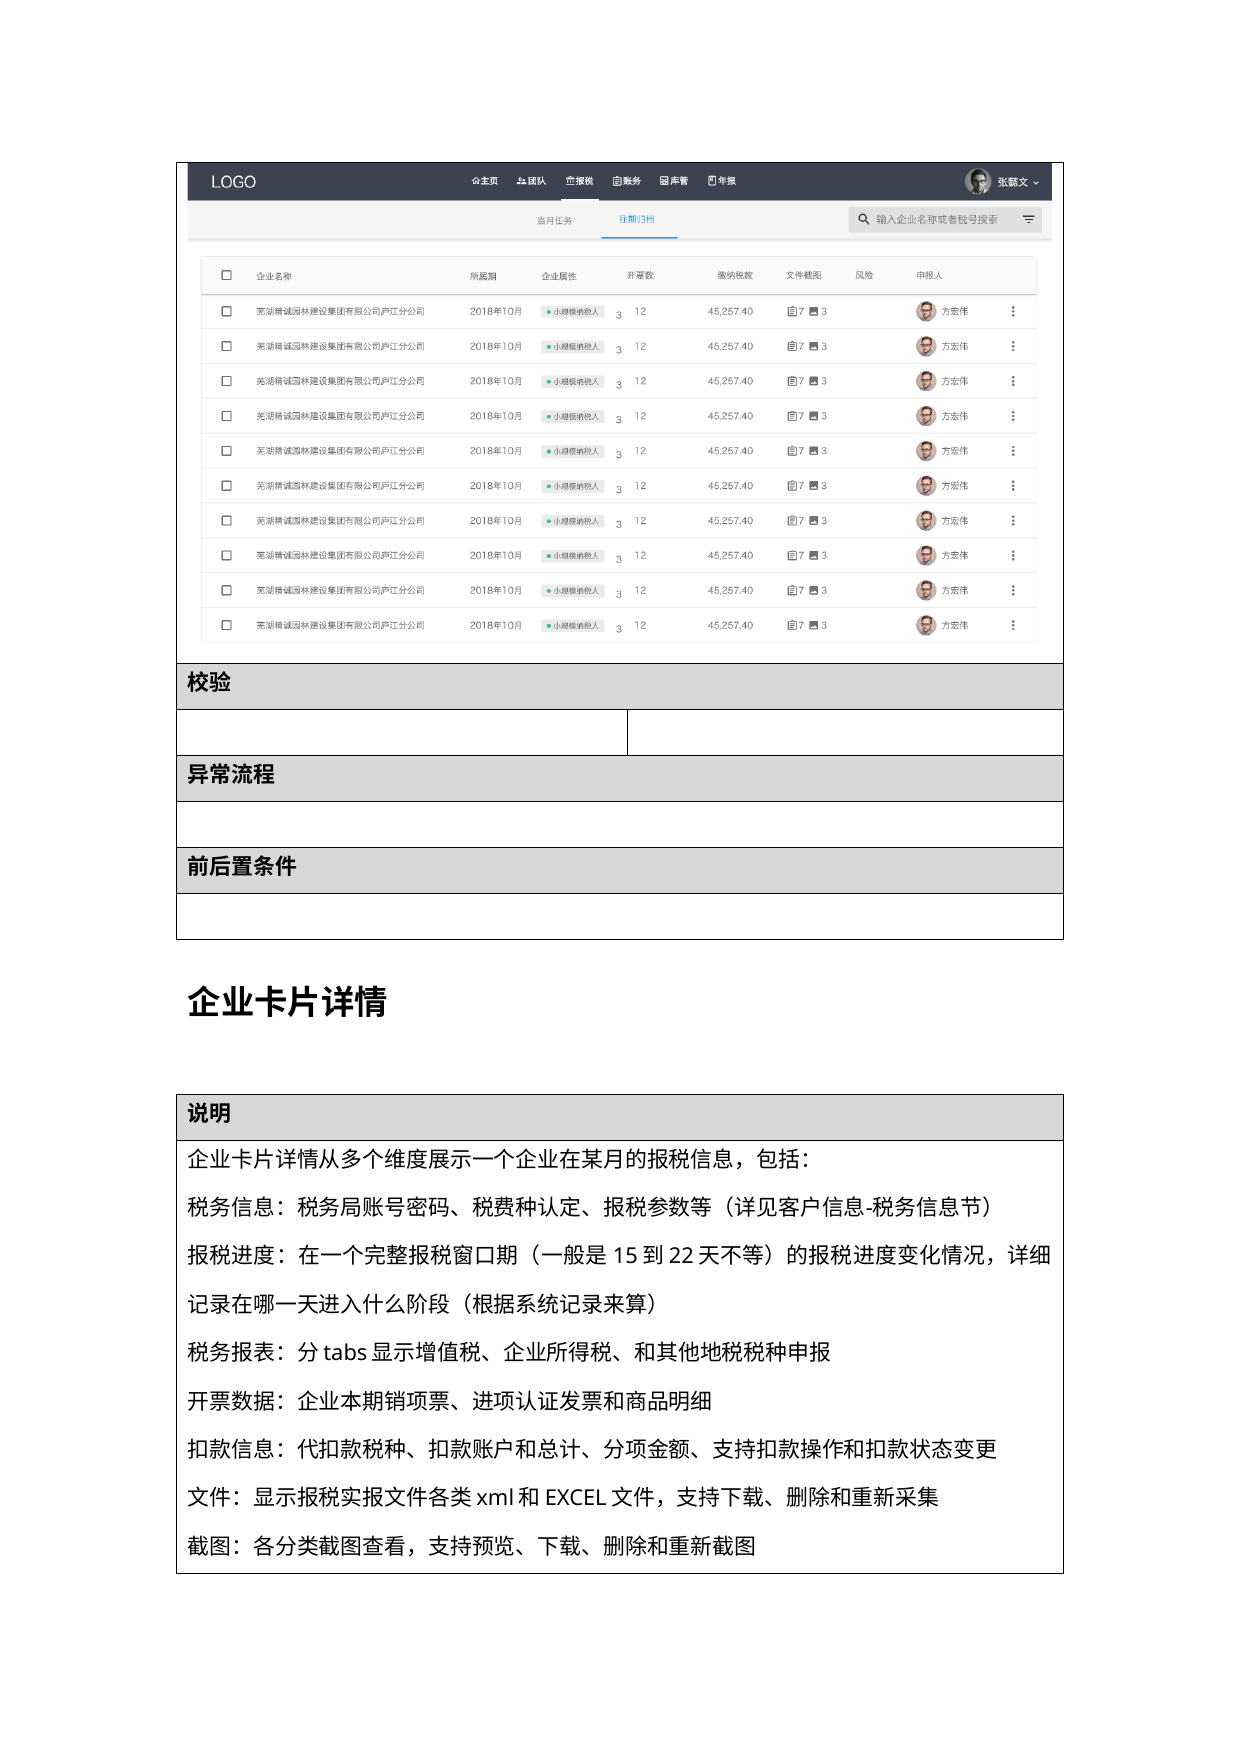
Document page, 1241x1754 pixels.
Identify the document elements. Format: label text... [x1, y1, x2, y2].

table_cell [177, 1141, 1063, 1573]
table_header 说明 [177, 1095, 1063, 1140]
table_cell 异常流程 [177, 756, 1063, 801]
table_cell 前后置条件 [177, 848, 1063, 893]
table_cell [177, 894, 1063, 939]
table_cell [177, 163, 1063, 663]
table_cell [177, 802, 1063, 847]
table_cell [628, 710, 1063, 755]
picture [187, 163, 1052, 649]
subtitle 企业卡片详情 [187, 967, 1053, 1032]
table_cell [177, 710, 627, 755]
table_cell 校验 [177, 664, 1063, 709]
